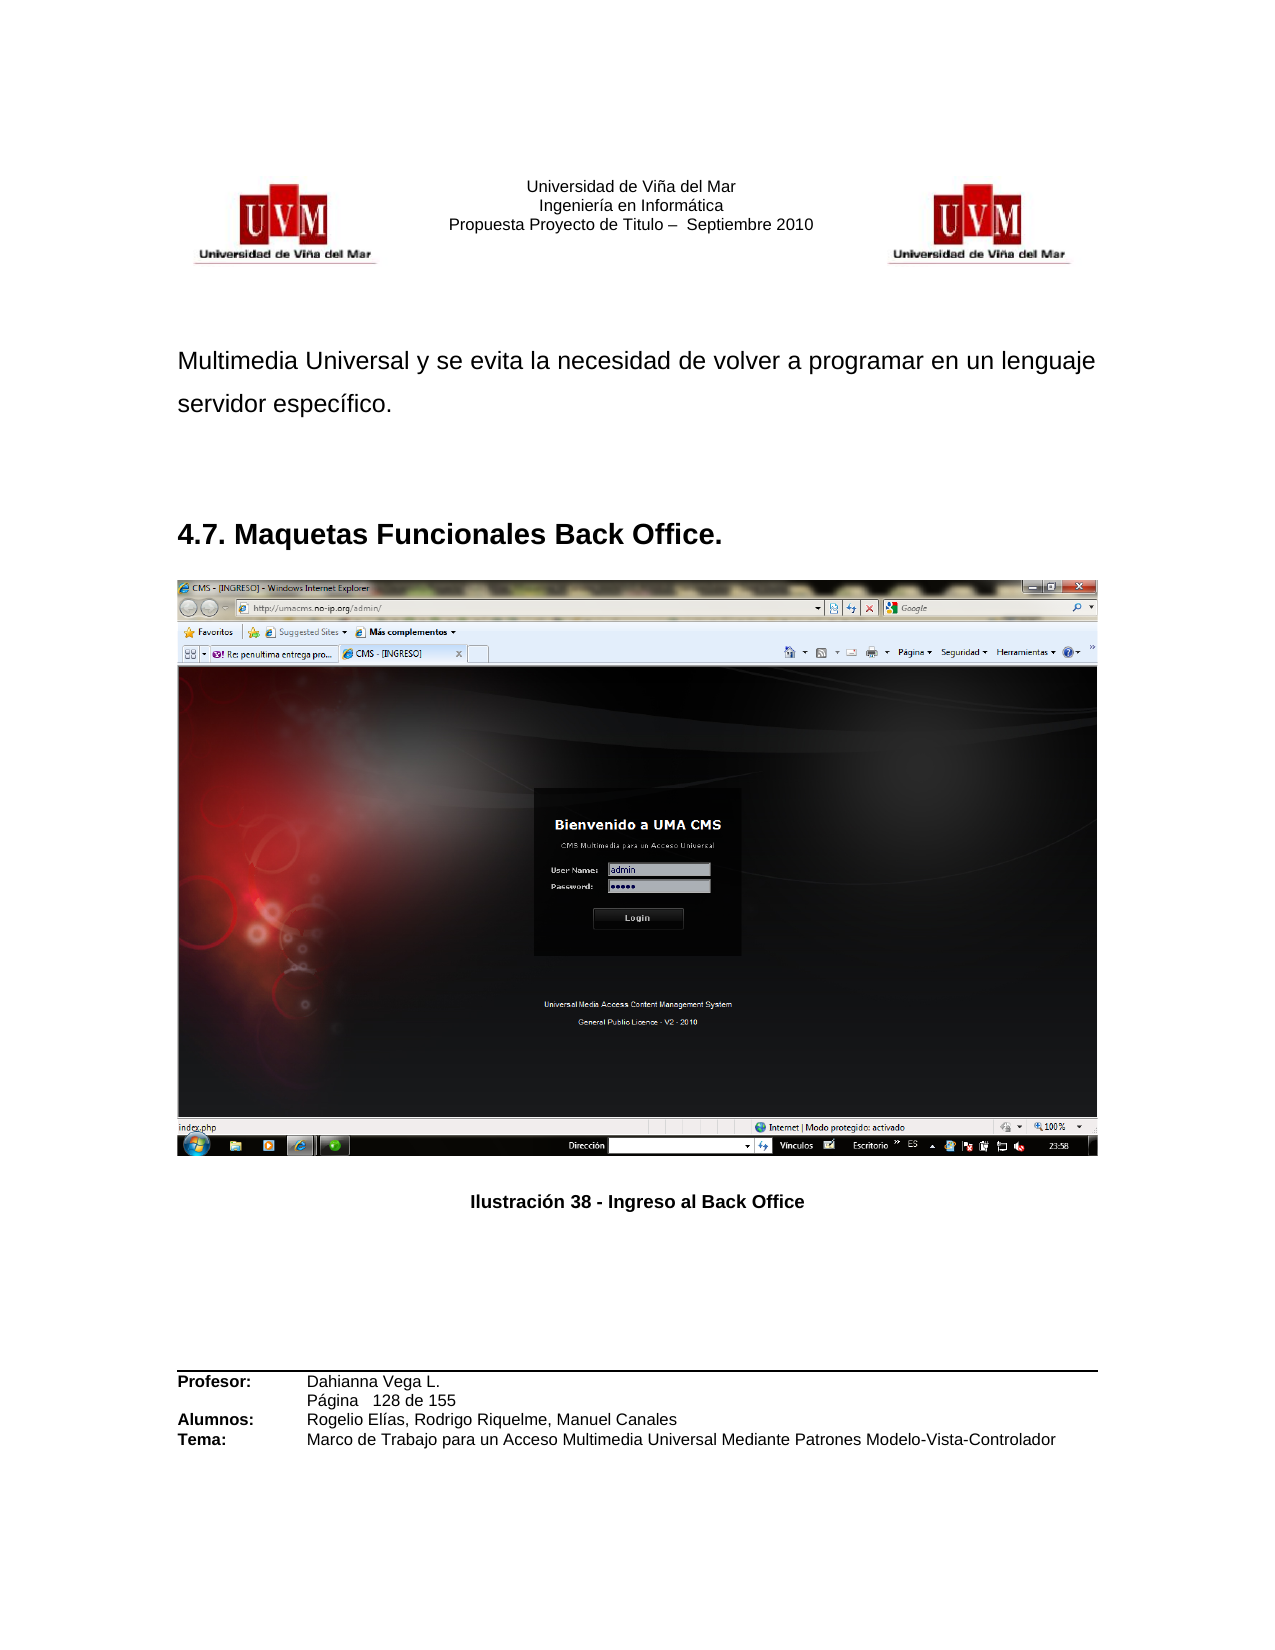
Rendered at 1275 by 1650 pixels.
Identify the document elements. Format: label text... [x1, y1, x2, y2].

picture [871, 176, 1084, 267]
picture [177, 580, 1098, 1156]
text Ilustración 38 - Ingreso al Back Office [177, 1191, 1098, 1212]
picture [177, 176, 390, 267]
subtitle 4.7. Maquetas Funcionales Back Office. [177, 517, 1098, 551]
